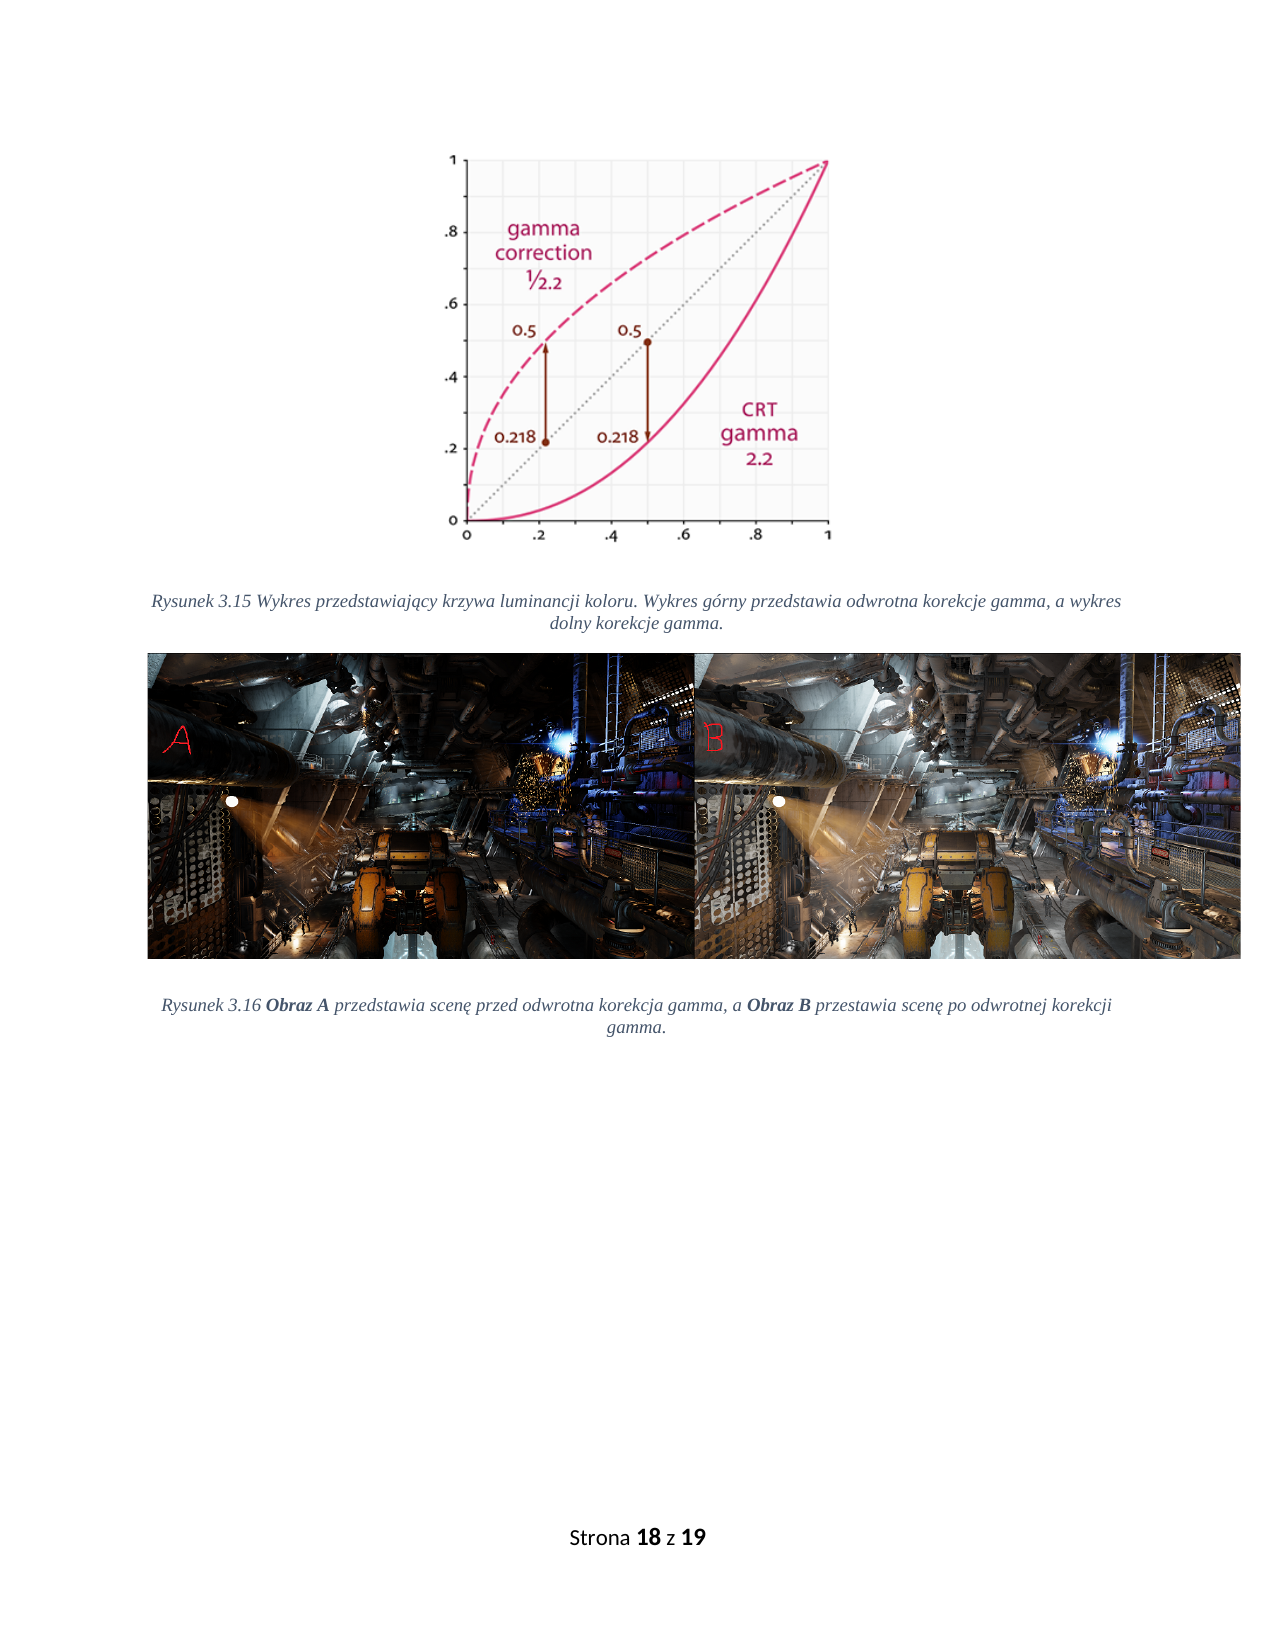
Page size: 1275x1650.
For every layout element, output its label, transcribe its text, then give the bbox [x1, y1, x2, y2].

picture [433, 147, 842, 555]
picture [147, 653, 1241, 959]
